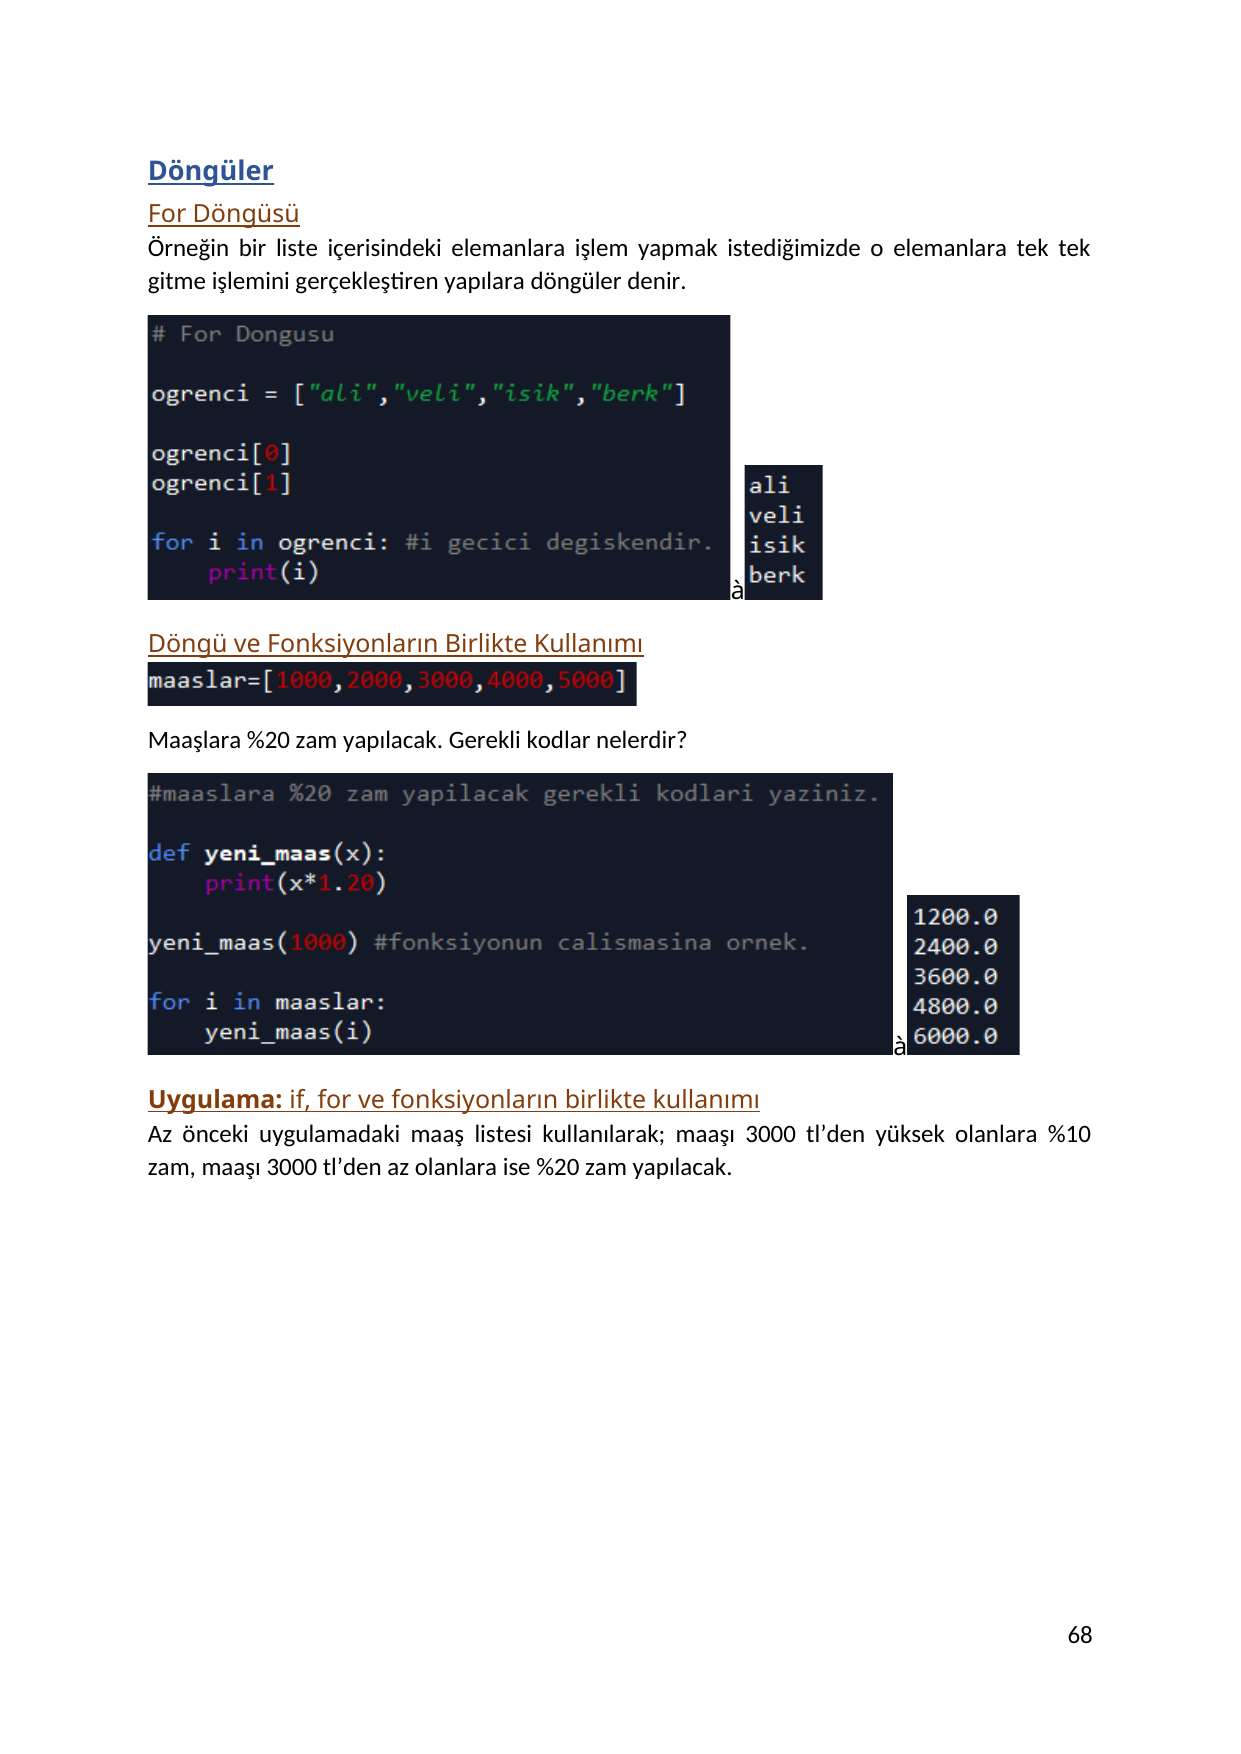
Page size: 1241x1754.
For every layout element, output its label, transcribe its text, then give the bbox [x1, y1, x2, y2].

subtitle Döngüler [148, 152, 1092, 189]
picture [147, 662, 637, 706]
subtitle For Döngüsü [148, 196, 1092, 230]
subtitle Döngü ve Fonksiyonların Birlikte Kullanımı [148, 626, 1092, 660]
picture [907, 895, 1020, 1055]
text Maaşlara %20 zam yapılacak. Gerekli kodlar nelerdir? [148, 724, 1092, 755]
picture [147, 773, 893, 1055]
text Örneğin bir liste içerisindeki elemanlara işlem yapmak istediğimizde o elemanlara tek tek gitme işlemini gerçekleştiren yapılara döngüler denir. [148, 233, 1092, 296]
subtitle Uygulama: if, for ve fonksiyonların birlikte kullanımı [148, 1082, 1092, 1116]
picture [744, 465, 823, 600]
text Az önceki uygulamadaki maaş listesi kullanılarak; maaşı 3000 tl’den yüksek olanlara %10 zam, maaşı 3000 tl’den az olanlara ise %20 zam yapılacak. [148, 1118, 1092, 1182]
picture [147, 315, 731, 600]
